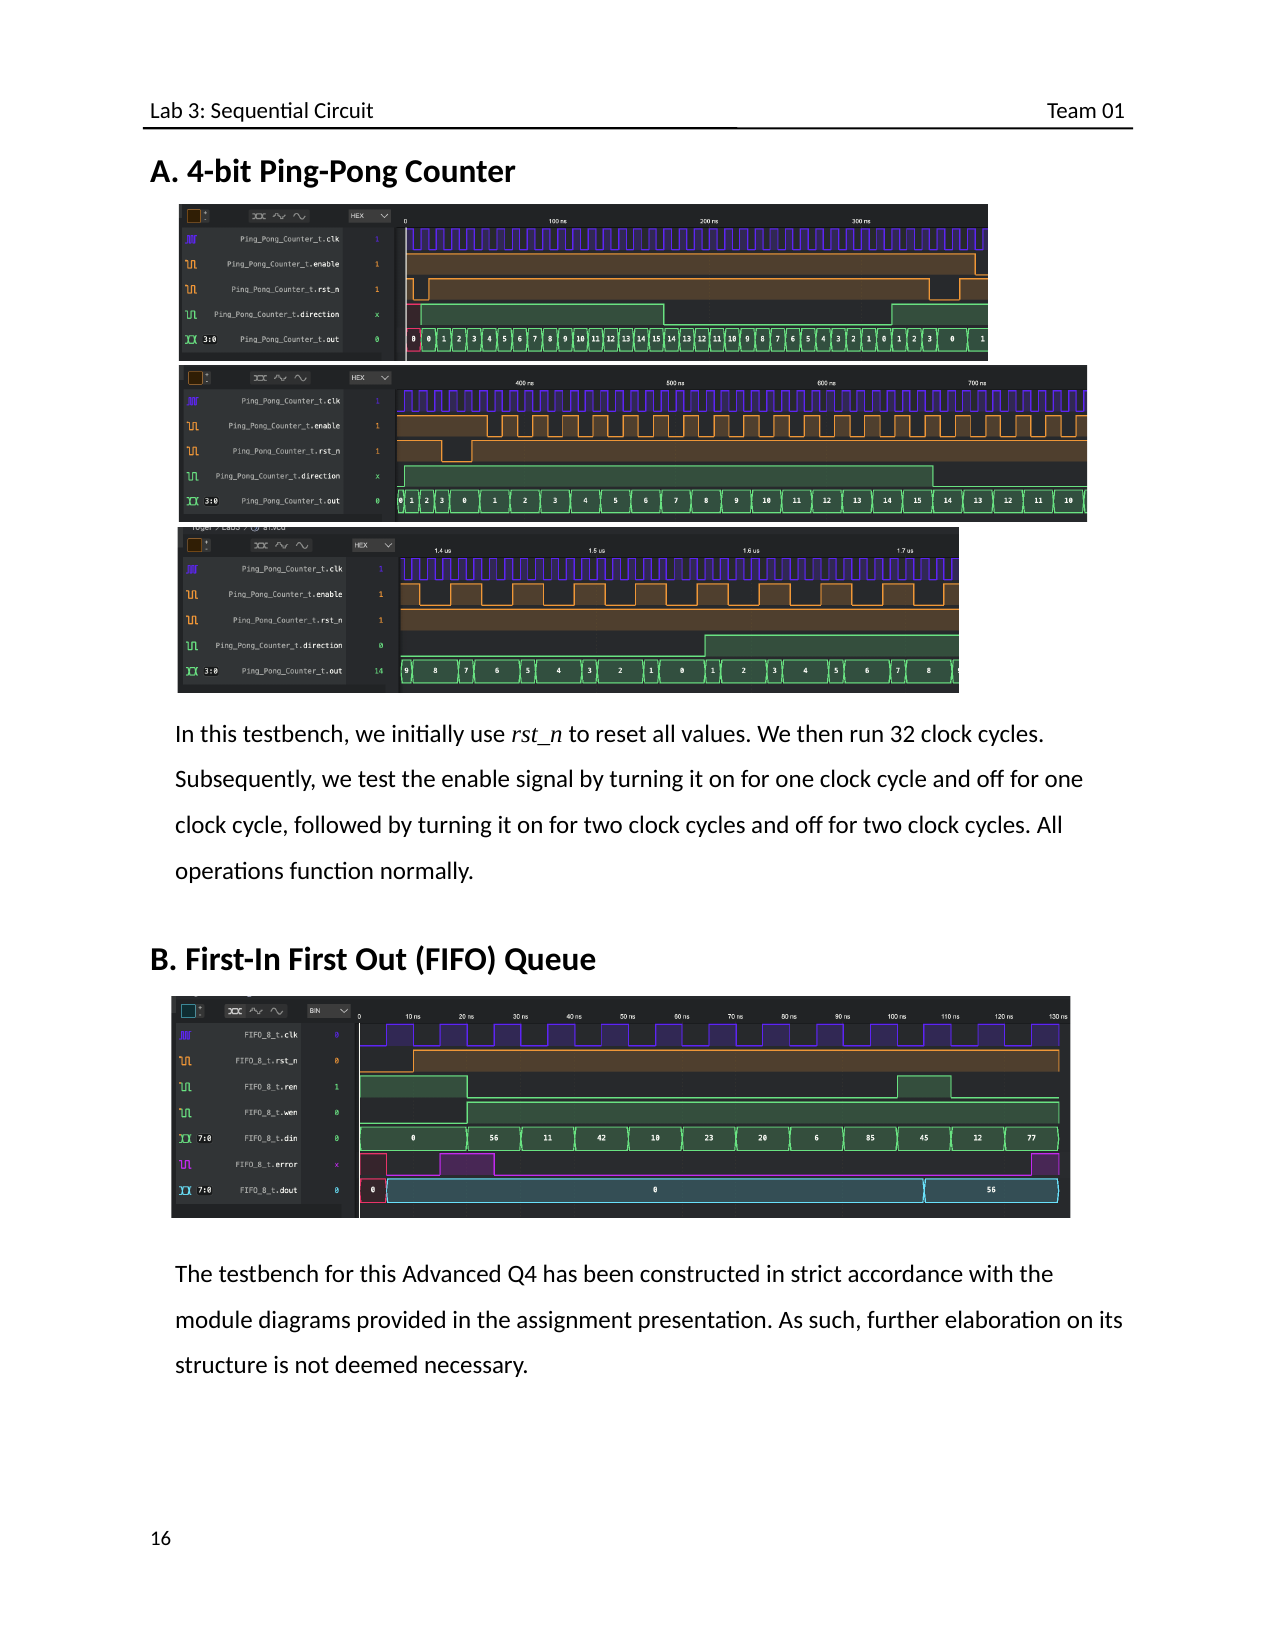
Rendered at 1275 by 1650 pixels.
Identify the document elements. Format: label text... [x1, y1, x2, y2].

subtitle B. First-In First Out (FIFO) Queue [150, 938, 1125, 979]
subtitle A. 4-bit Ping-Pong Counter [150, 150, 1125, 191]
picture [177, 527, 959, 693]
picture [178, 365, 1088, 522]
picture [171, 996, 1071, 1218]
picture [178, 204, 988, 361]
